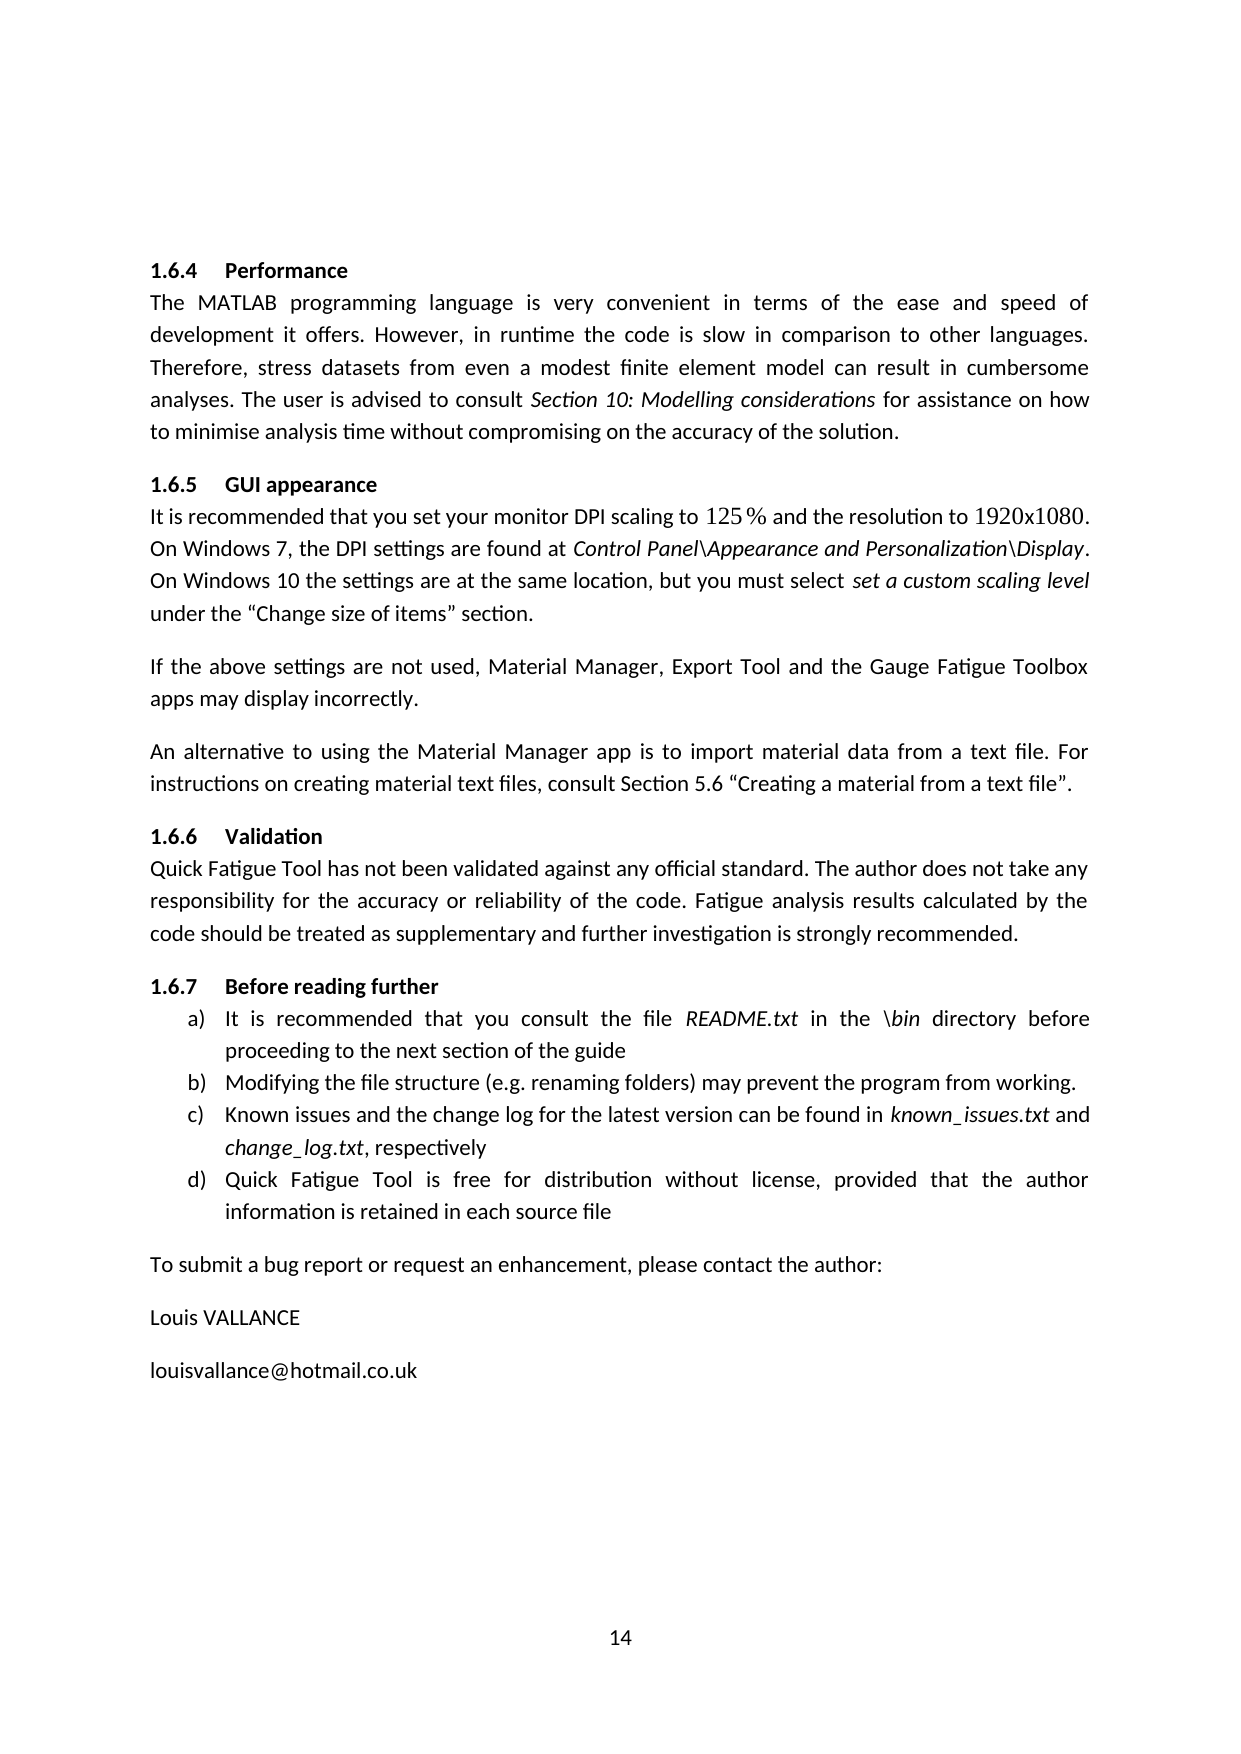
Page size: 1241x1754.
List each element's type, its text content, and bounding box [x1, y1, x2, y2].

table_cell louisvallance@hotmail.co.uk [150, 1356, 1240, 1384]
list Quick Fatigue Tool is free for distribution without license, provided that the author information is retained in each source file [187, 1165, 1090, 1225]
text An alternative to using the Material Manager app is to import material data from a text file. For instructions on creating material text files, consult Section 5.6 “Creating a material from a text file”. [150, 737, 1090, 797]
list Modifying the file structure (e.g. renaming folders) may prevent the program from working. [187, 1068, 1090, 1096]
subtitle 1.6.4 Performance [150, 256, 1090, 284]
subtitle 1.6.5 GUI appearance [150, 470, 1090, 498]
subtitle 1.6.6 Validation [150, 822, 1090, 850]
subtitle 1.6.7 Before reading further [150, 972, 1090, 1000]
text Quick Fatigue Tool has not been validated against any official standard. The author does not take any responsibility for the accuracy or reliability of the code. Fatigue analysis results calculated by the code should be treated as supplementary and further investigation is strongly recommended. [150, 854, 1090, 947]
list Known issues and the change log for the latest version can be found in known_issues.txt and change_log.txt, respectively [187, 1101, 1090, 1161]
list It is recommended that you consult the file README.txt in the \bin directory before proceeding to the next section of the guide [187, 1004, 1090, 1064]
text The MATLAB programming language is very convenient in terms of the ease and speed of development it offers. However, in runtime the code is slow in comparison to other languages. Therefore, stress datasets from even a modest finite element model can result in cumbersome analyses. The user is advised to consult Section 10: Modelling considerations for assistance on how to minimise analysis time without compromising on the accuracy of the solution. [150, 288, 1090, 445]
text If the above settings are not used, Material Manager, Export Tool and the Gauge Fatigue Toolbox apps may display incorrectly. [150, 652, 1090, 712]
text To submit a bug report or request an enhancement, please contact the author: [150, 1250, 1090, 1278]
text It is recommended that you set your monitor DPI scaling to and the resolution to x. On Windows 7, the DPI settings are found at Control Panel\Appearance and Personalization\Display. On Windows 10 the settings are at the same location, but you must select set a custom scaling level under the “Change size of items” section. [150, 502, 1090, 627]
table_header Louis VALLANCE [150, 1303, 1240, 1356]
